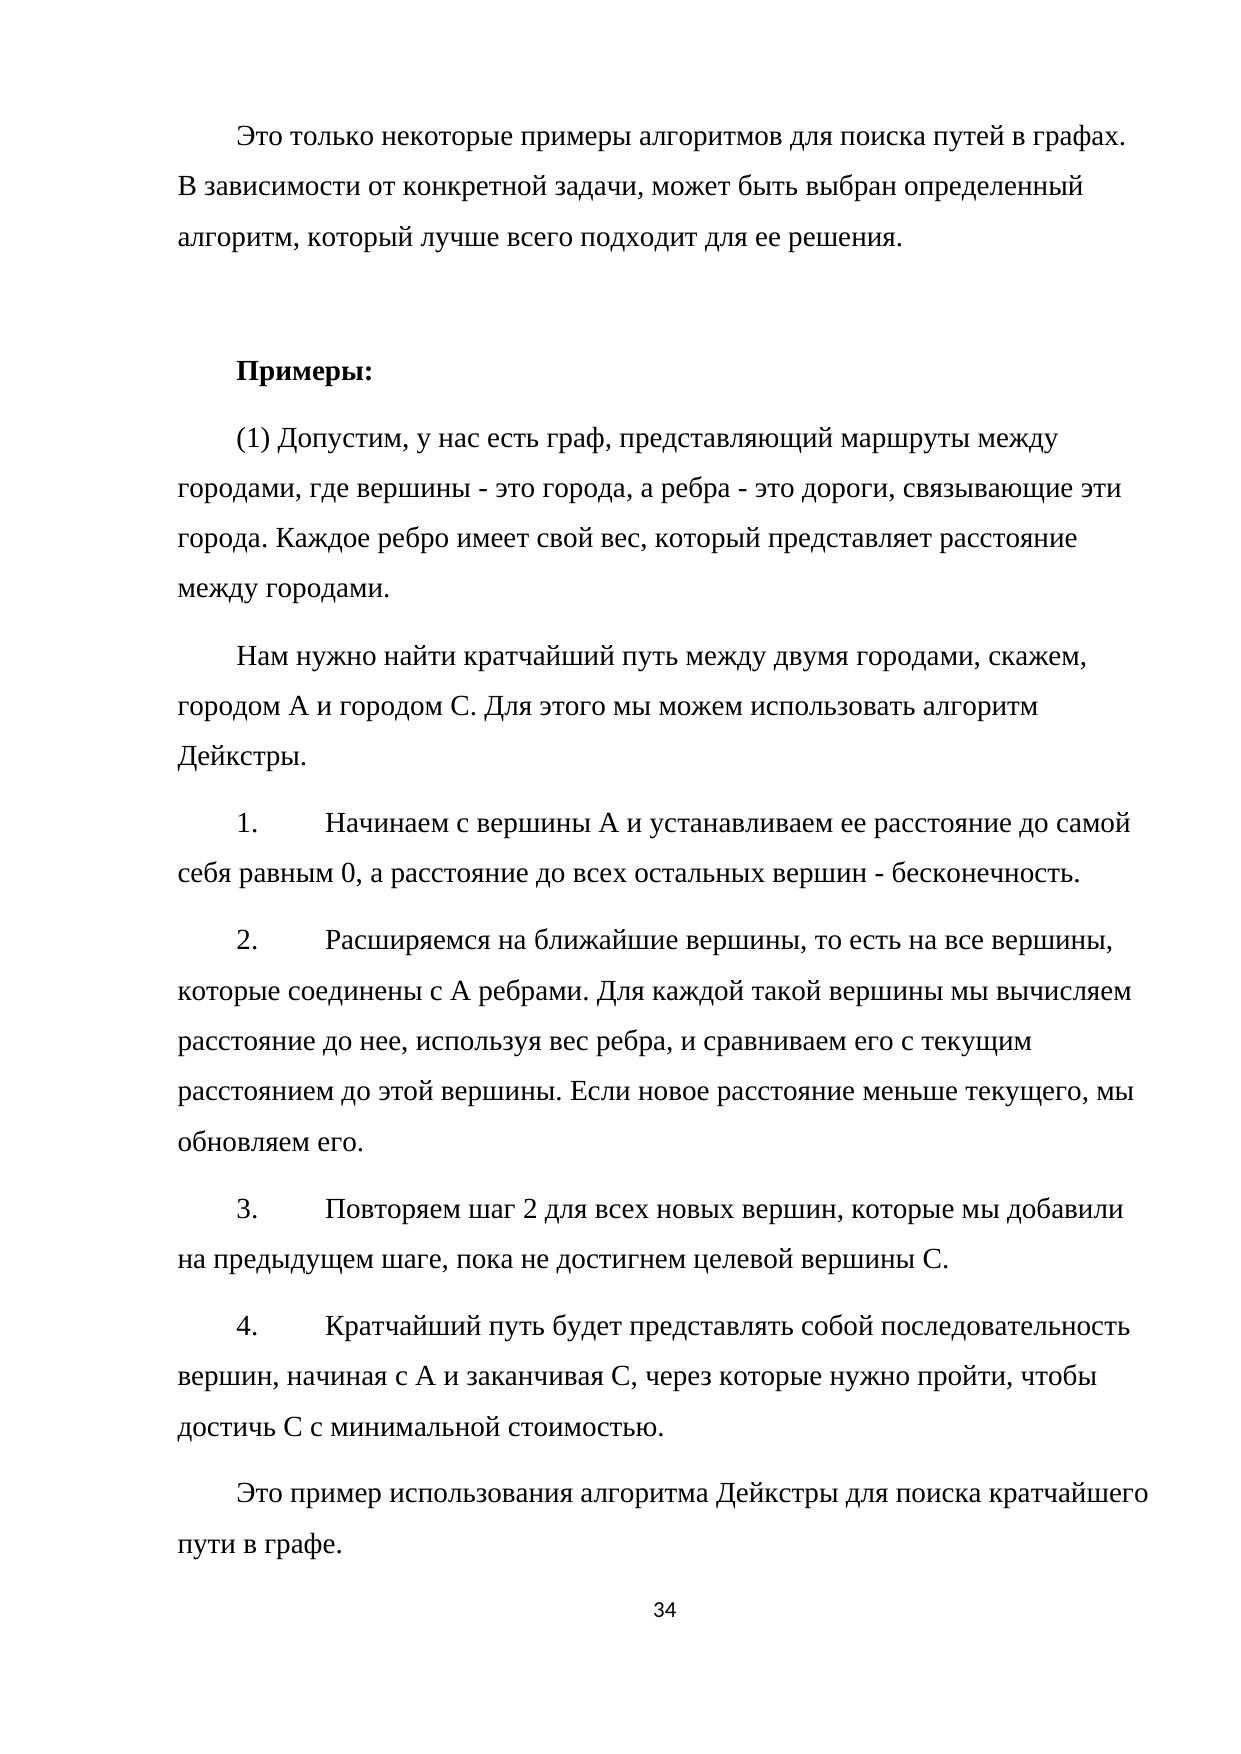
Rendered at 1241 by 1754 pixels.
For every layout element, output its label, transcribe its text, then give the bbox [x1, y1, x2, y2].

text (1) Допустим, у нас есть граф, представляющий маршруты между городами, где вершины - это города, а ребра - это дороги, связывающие эти города. Каждое ребро имеет свой вес, который представляет расстояние между городами. [177, 420, 1152, 604]
list Расширяемся на ближайшие вершины, то есть на все вершины, которые соединены с А ребрами. Для каждой такой вершины мы вычисляем расстояние до нее, используя вес ребра, и сравниваем его с текущим расстоянием до этой вершины. Если новое расстояние меньше текущего, мы обновляем его. [177, 922, 1152, 1157]
list Начинаем с вершины А и устанавливаем ее расстояние до самой себя равным 0, а расстояние до всех остальных вершин - бесконечность. [177, 805, 1152, 889]
text Это только некоторые примеры алгоритмов для поиска путей в графах. В зависимости от конкретной задачи, может быть выбран определенный алгоритм, который лучше всего подходит для ее решения. [177, 118, 1152, 252]
text Это пример использования алгоритма Дейкстры для поиска кратчайшего пути в графе. [177, 1476, 1152, 1559]
text Нам нужно найти кратчайший путь между двумя городами, скажем, городом А и городом С. Для этого мы можем использовать алгоритм Дейкстры. [177, 638, 1152, 772]
text Примеры: [177, 353, 1152, 386]
list Кратчайший путь будет представлять собой последовательность вершин, начиная с А и заканчивая С, через которые нужно пройти, чтобы достичь С с минимальной стоимостью. [177, 1308, 1152, 1442]
list Повторяем шаг 2 для всех новых вершин, которые мы добавили на предыдущем шаге, пока не достигнем целевой вершины С. [177, 1191, 1152, 1274]
